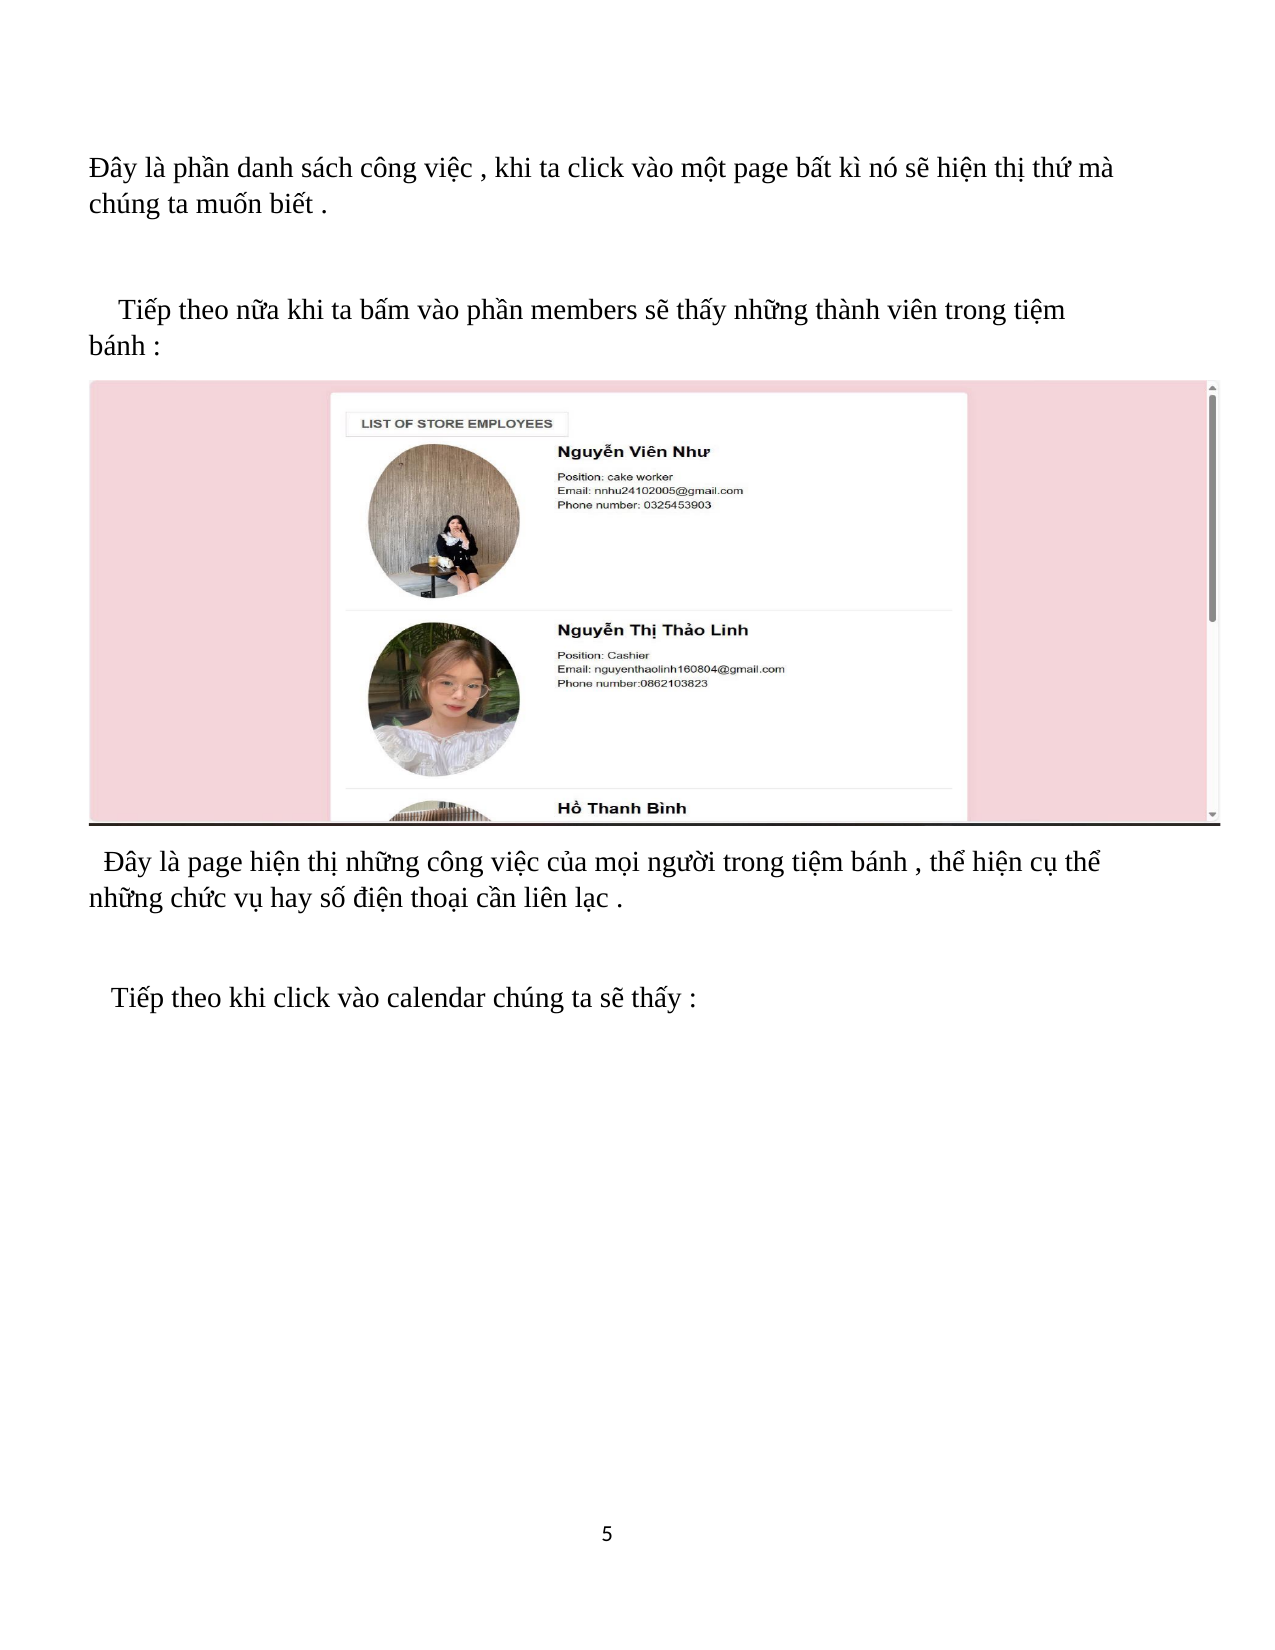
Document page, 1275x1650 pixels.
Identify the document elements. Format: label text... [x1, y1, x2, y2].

text Tiếp theo khi click vào calendar chúng ta sẽ thấy : [89, 980, 1125, 1013]
text Tiếp theo nữa khi ta bấm vào phần members sẽ thấy những thành viên trong tiệm bánh : [89, 292, 1125, 361]
text Đây là phần danh sách công việc , khi ta click vào một page bất kì nó sẽ hiện thị thứ mà chúng ta muốn biết . [89, 150, 1125, 220]
picture [88, 380, 1221, 826]
text Đây là page hiện thị những công việc của mọi người trong tiệm bánh , thể hiện cụ thể những chức vụ hay số điện thoại cần liên lạc . [89, 844, 1125, 914]
